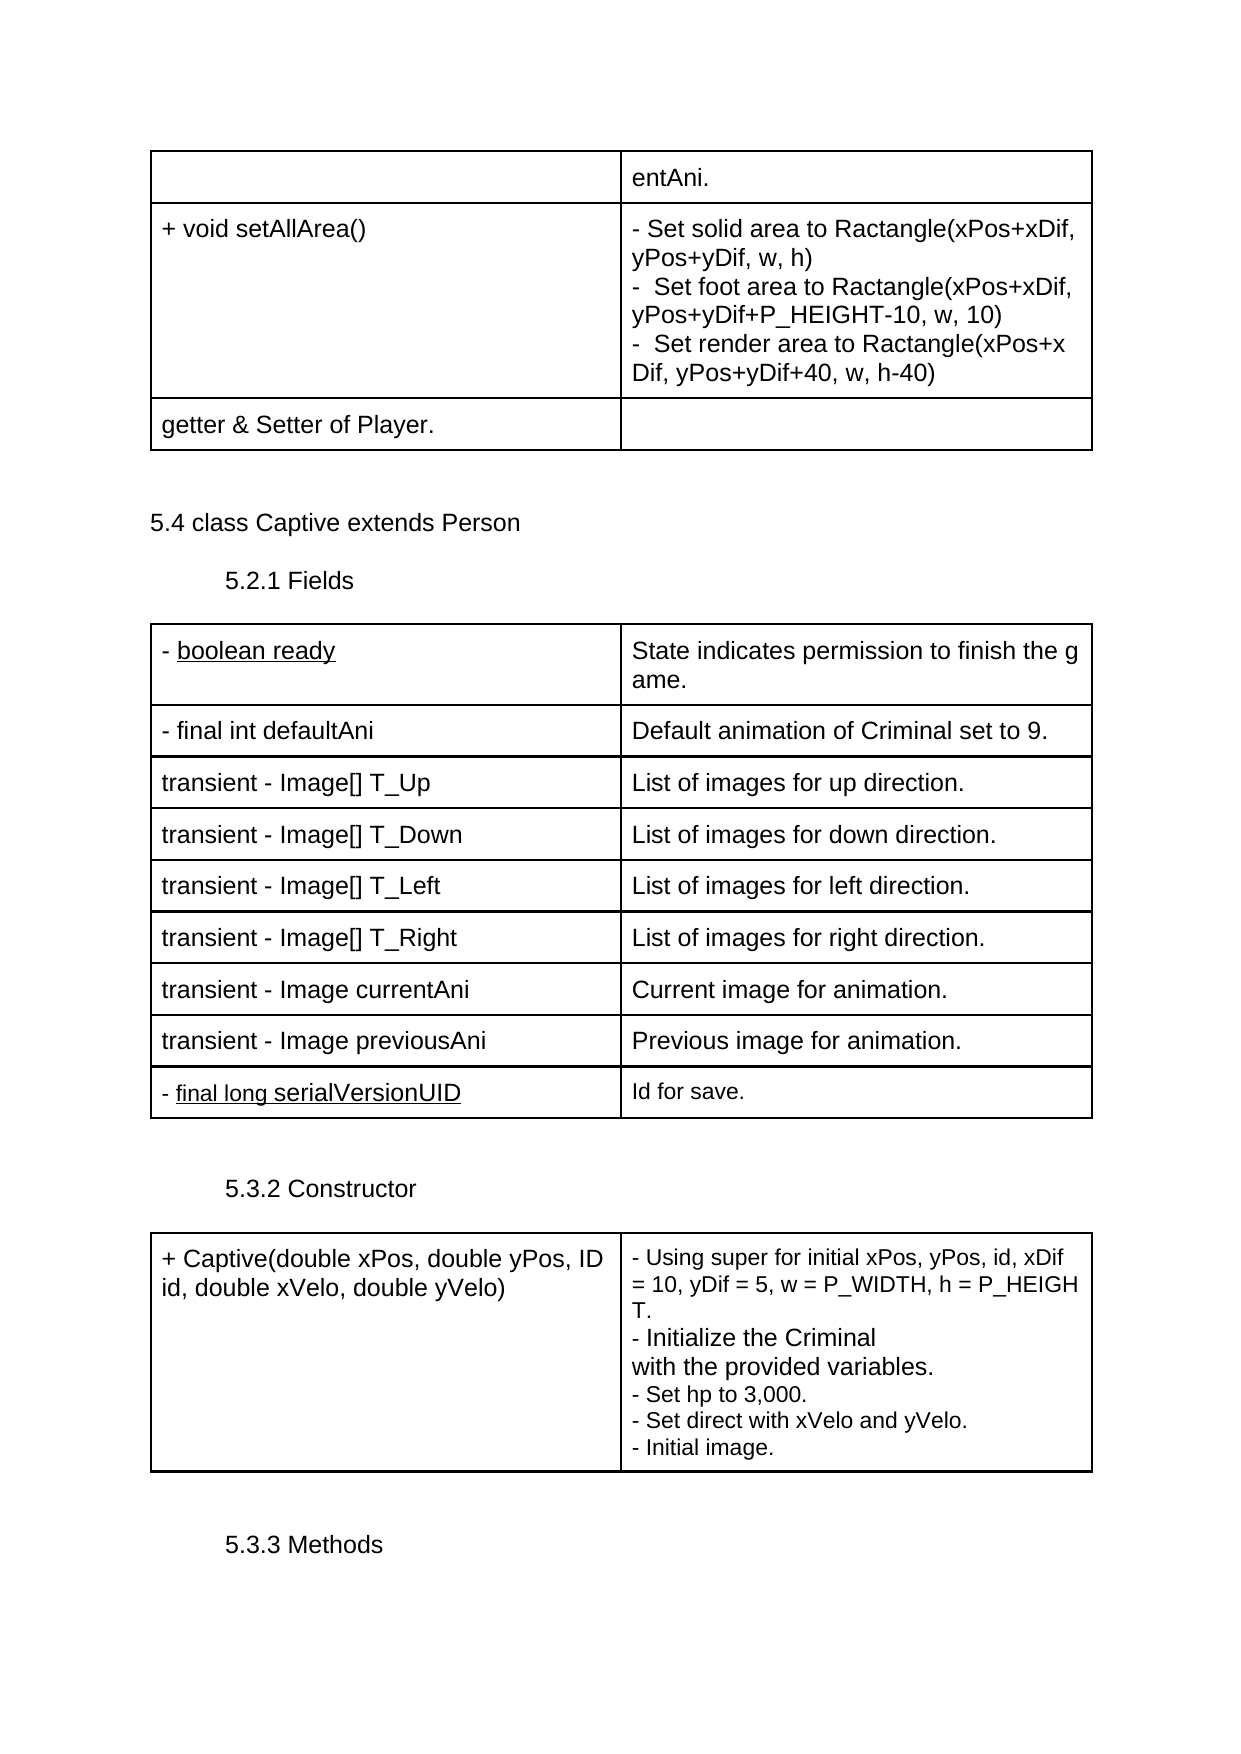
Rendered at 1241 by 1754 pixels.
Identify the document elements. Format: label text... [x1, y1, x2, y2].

table_cell + void setAllArea() [152, 204, 620, 397]
table_cell transient - Image currentAni [152, 964, 620, 1014]
table_cell List of images for right direction. [622, 913, 1091, 962]
table_header + Captive(double xPos, double yPos, ID id, double xVelo, double yVelo) [152, 1234, 620, 1470]
table_cell transient - Image[] T_Down [152, 809, 620, 859]
table_cell Current image for animation. [622, 964, 1091, 1014]
table_cell Previous image for animation. [622, 1016, 1091, 1065]
table_cell List of images for down direction. [622, 809, 1091, 859]
text 5.3.3 Methods [150, 1530, 1090, 1559]
table_cell Default animation of Criminal set to 9. [622, 706, 1091, 755]
table_cell - final long serialVersionUID [152, 1068, 620, 1117]
table_cell Id for save. [622, 1068, 1091, 1117]
table_cell transient - Image[] T_Right [152, 913, 620, 962]
table_cell List of images for up direction. [622, 758, 1091, 807]
text 5.2.1 Fields [150, 566, 1090, 594]
text 5.4 class Captive extends Person [150, 508, 1090, 537]
table_cell getter & Setter of Player. [152, 399, 620, 449]
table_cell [622, 152, 1091, 202]
text 5.3.2 Constructor [150, 1174, 1090, 1203]
table_cell - Set solid area to Ractangle(xPos+xDif, yPos+yDif, w, h) - Set foot area to Ractangle(xPos+xDif, yPos+yDif+P_HEIGHT-10, w, 10) - Set render area to Ractangle(xPos+xDif, yPos+yDif+40, w, h-40) [622, 204, 1091, 397]
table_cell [152, 152, 620, 202]
table_cell [622, 399, 1091, 449]
table_cell List of images for left direction. [622, 861, 1091, 910]
table_cell transient - Image previousAni [152, 1016, 620, 1065]
table_header State indicates permission to finish the game. [622, 625, 1091, 704]
table_cell transient - Image[] T_Up [152, 758, 620, 807]
table_cell - final int defaultAni [152, 706, 620, 755]
table_cell transient - Image[] T_Left [152, 861, 620, 910]
table_header - Using super for initial xPos, yPos, id, xDif = 10, yDif = 5, w = P_WIDTH, h = P_HEIGHT. - Initialize the Criminal with the provided variables. - Set hp to 3,000. - Set direct with xVelo and yVelo. - Initial image. [622, 1234, 1091, 1470]
table_header - boolean ready [152, 625, 620, 704]
